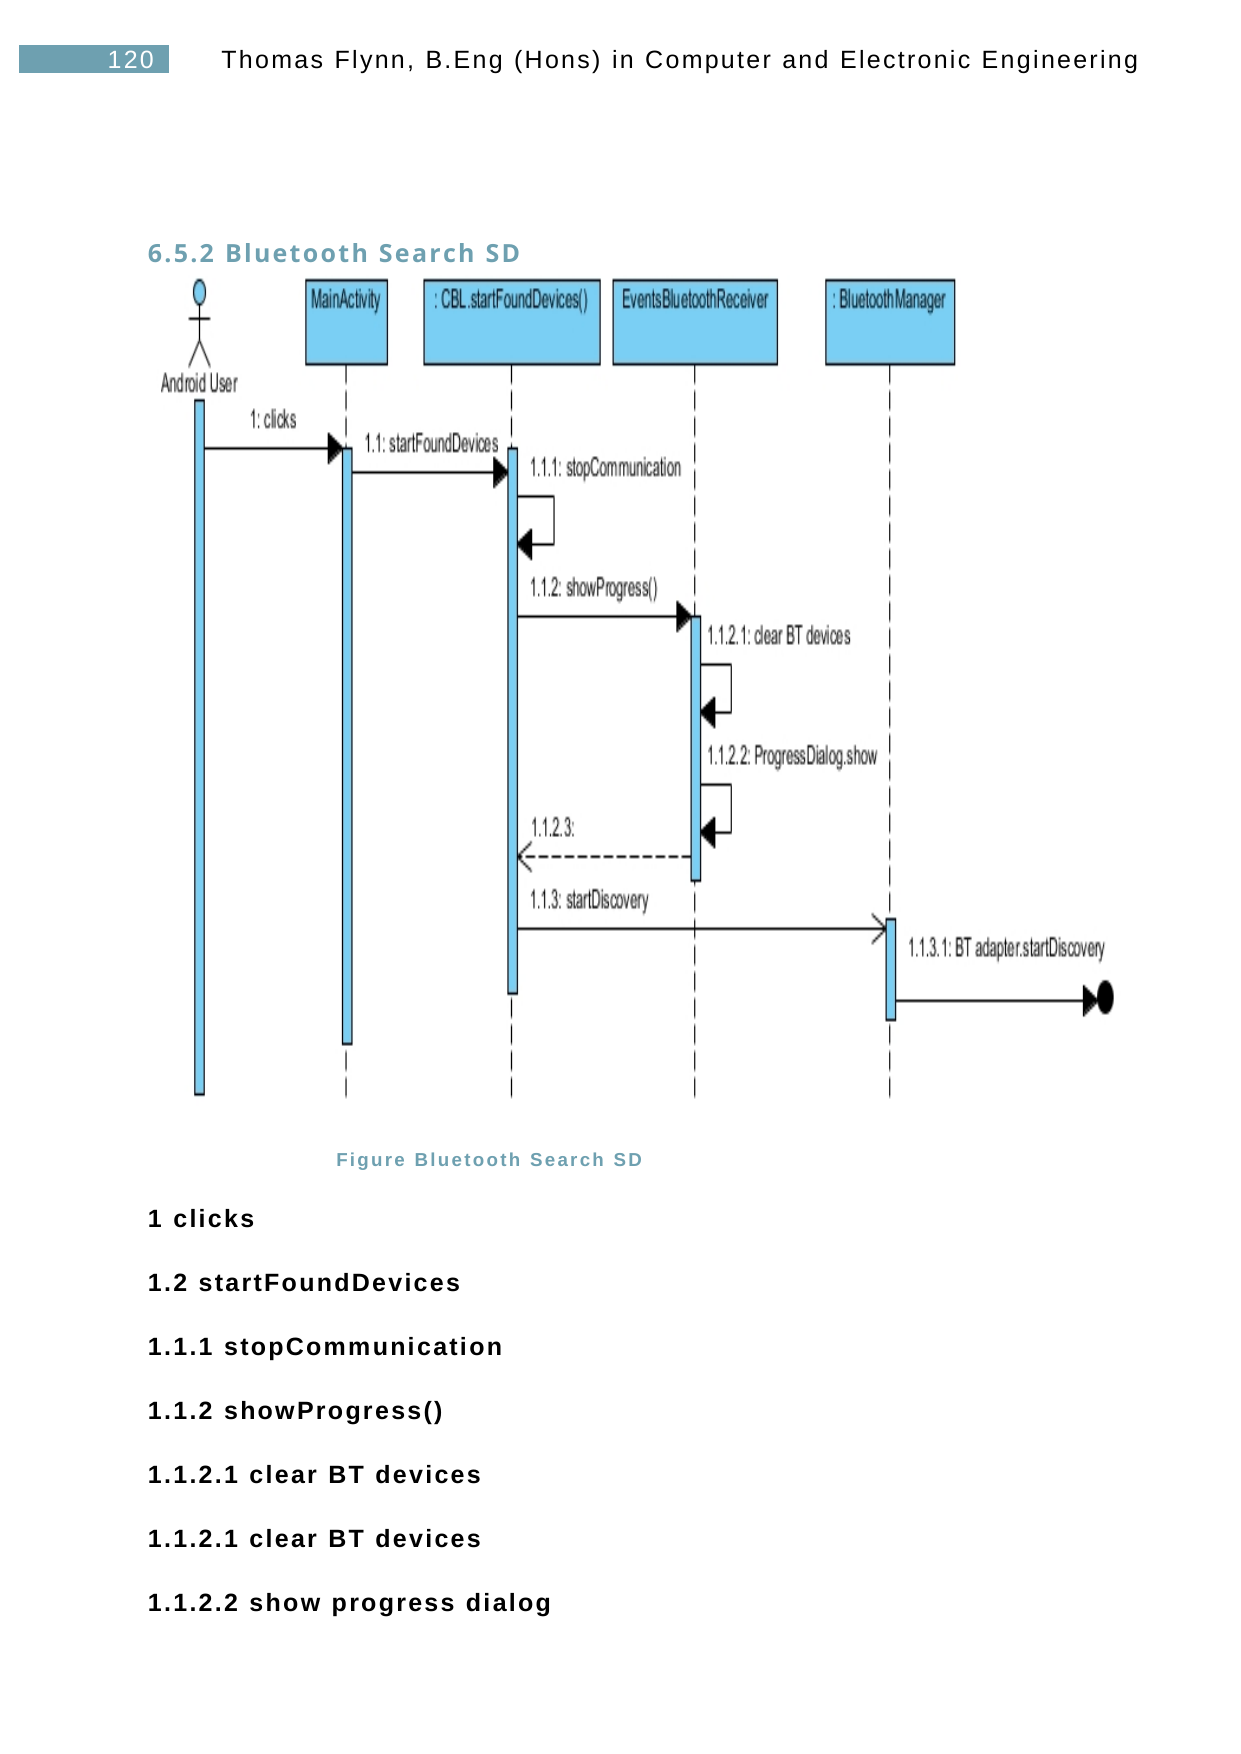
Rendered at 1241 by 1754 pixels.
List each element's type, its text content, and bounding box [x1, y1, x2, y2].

text 1.1.2.2 show progress dialog [148, 1588, 1122, 1617]
subtitle 6.5.2 Bluetooth Search SD [148, 236, 1122, 270]
text 1.1.2.1 clear BT devices [148, 1524, 1122, 1553]
text 1.2 startFoundDevices [148, 1268, 1122, 1297]
picture [147, 275, 1122, 1106]
text 1 clicks [148, 1204, 1122, 1233]
text 1.1.1 stopCommunication [148, 1332, 1122, 1361]
text 1.1.2 showProgress() [148, 1396, 1122, 1425]
text 1.1.2.1 clear BT devices [148, 1460, 1122, 1489]
